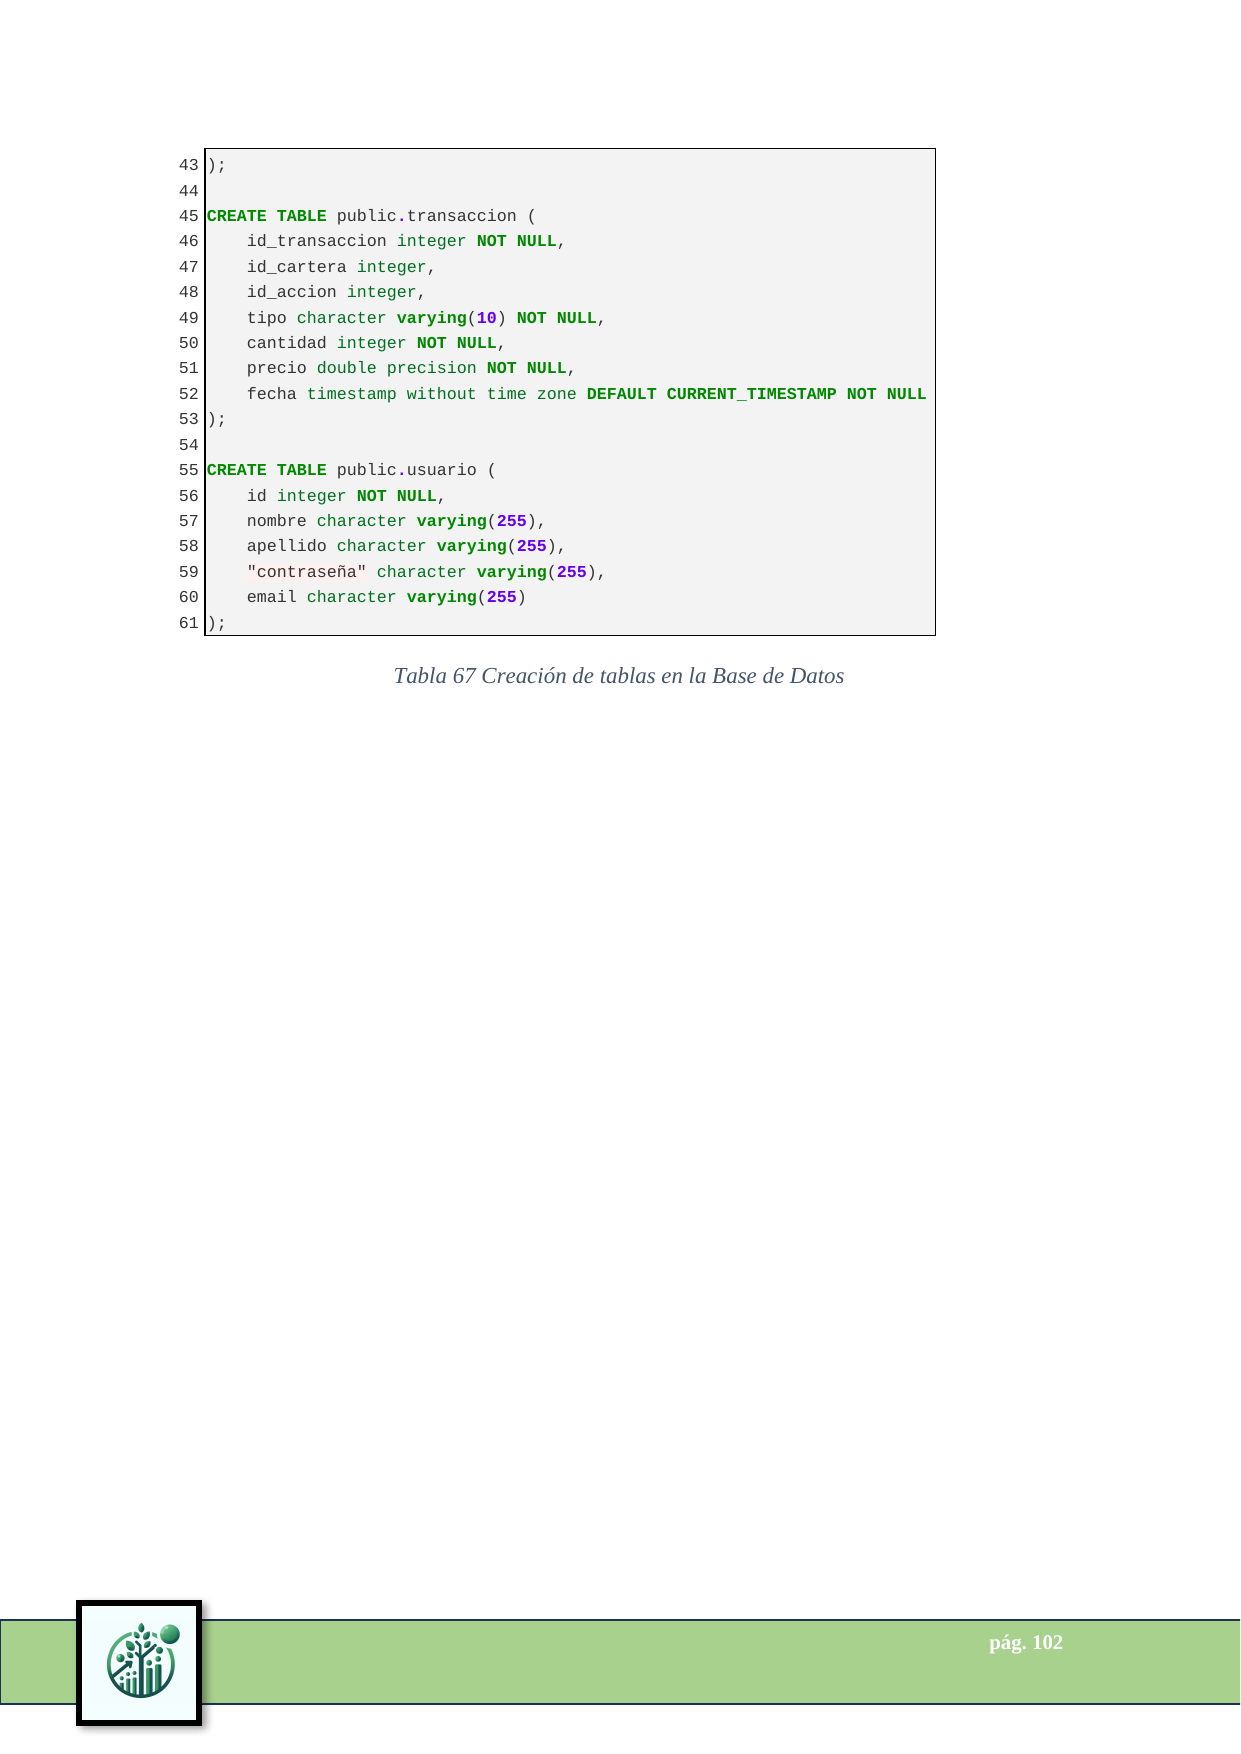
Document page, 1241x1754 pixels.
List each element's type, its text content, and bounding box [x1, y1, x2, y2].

text Tabla 67 Creación de tablas en la Base de Datos [177, 662, 1063, 688]
picture [82, 1606, 196, 1720]
